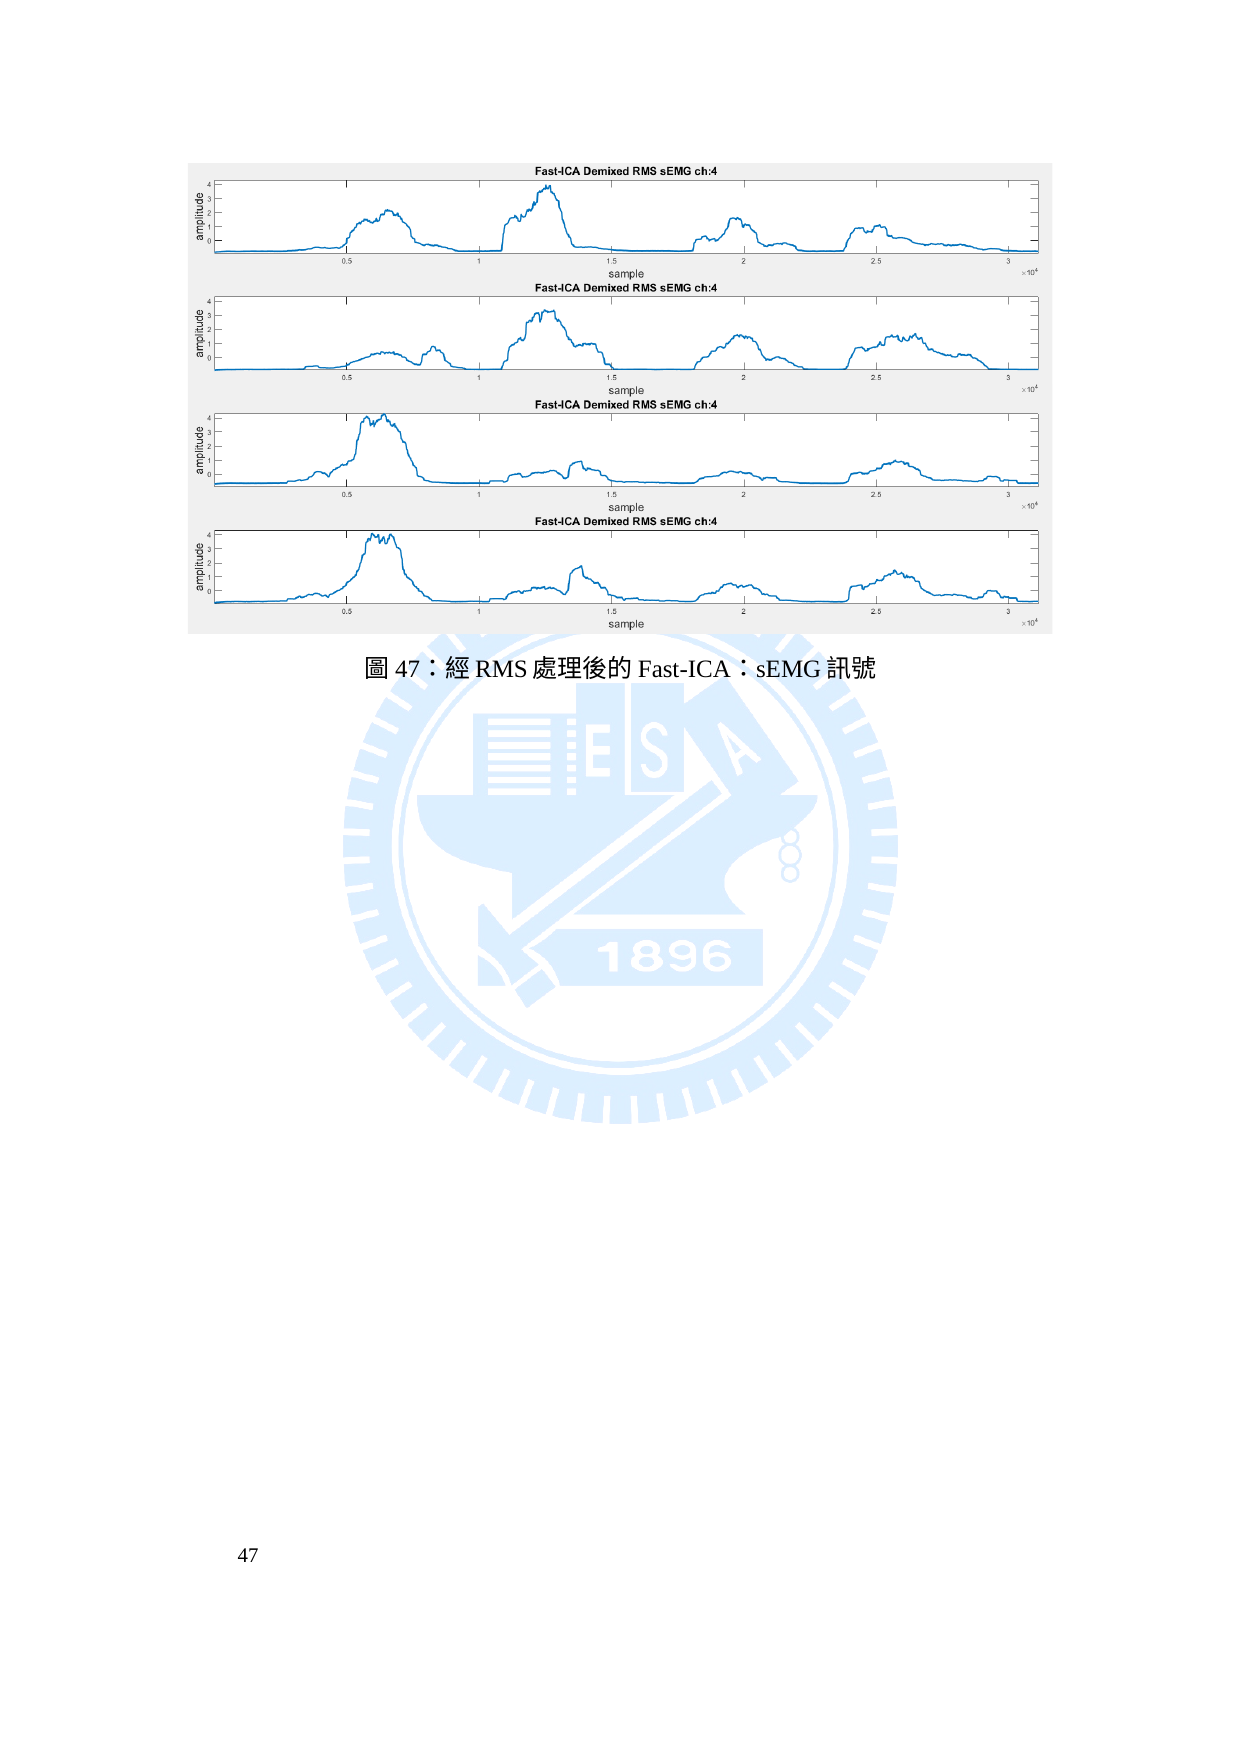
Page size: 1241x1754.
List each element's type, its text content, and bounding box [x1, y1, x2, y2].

picture [187, 163, 1053, 634]
text 圖 47：經RMS處理後的Fast-ICA：sEMG訊號 [187, 648, 1053, 684]
